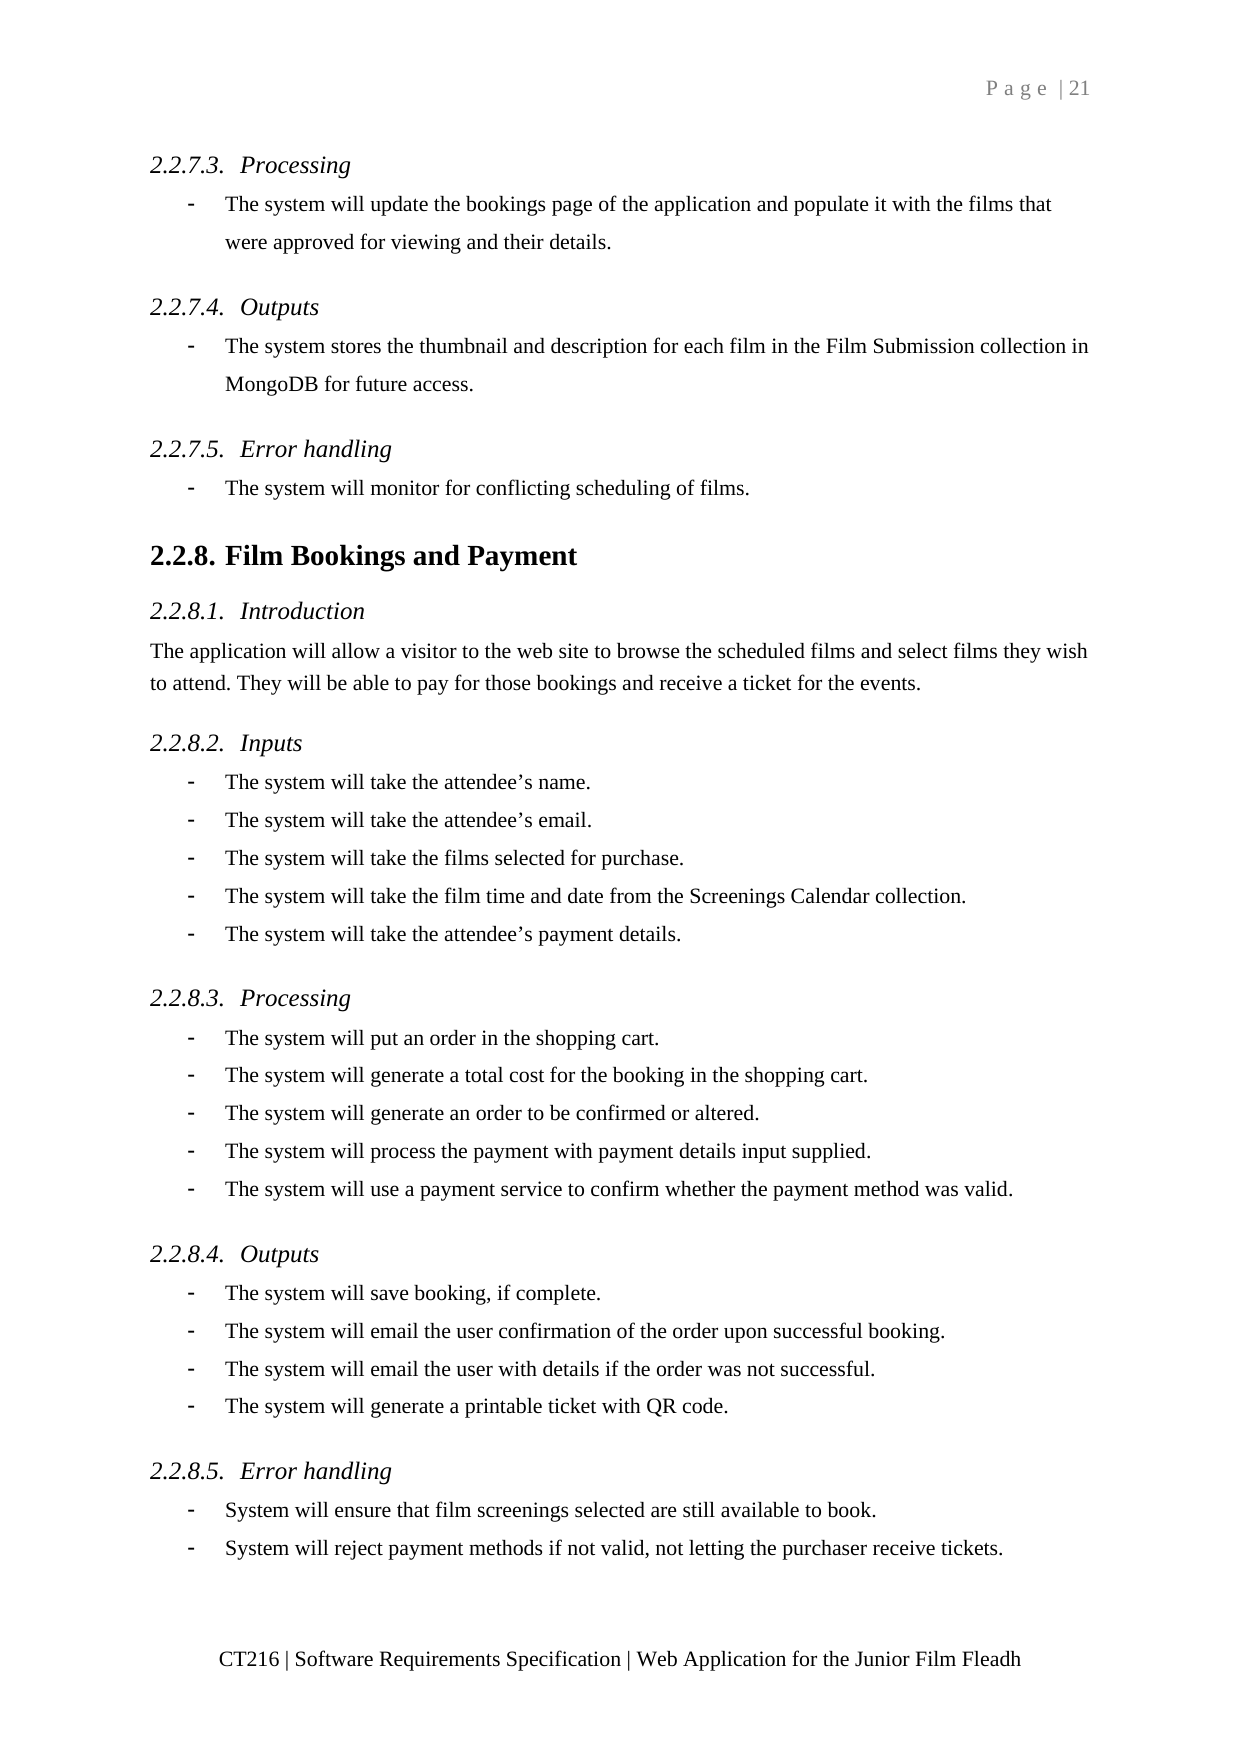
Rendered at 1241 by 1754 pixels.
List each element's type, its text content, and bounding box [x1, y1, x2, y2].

subtitle Film Bookings and Payment [150, 538, 1090, 571]
list The system stores the thumbnail and description for each film in the Film Submission collection in MongoDB for future access. [187, 333, 1090, 396]
subtitle Inputs [150, 728, 1090, 757]
list The system will monitor for conflicting scheduling of films. [187, 475, 1090, 500]
list System will ensure that film screenings selected are still available to book. [187, 1497, 1090, 1523]
subtitle Processing [150, 150, 1090, 179]
list The system will take the attendee’s payment details. [187, 921, 1090, 946]
list The system will process the payment with payment details input supplied. [187, 1138, 1090, 1163]
list The system will take the attendee’s email. [187, 807, 1090, 832]
list The system will generate a printable ticket with QR code. [187, 1393, 1090, 1418]
subtitle Error handling [150, 434, 1090, 462]
list The system will take the film time and date from the Screenings Calendar collection. [187, 883, 1090, 908]
subtitle Introduction [150, 596, 1090, 625]
list The system will put an order in the shopping cart. [187, 1024, 1090, 1050]
subtitle Outputs [150, 1239, 1090, 1267]
subtitle Outputs [150, 292, 1090, 321]
list The system will take the films selected for purchase. [187, 845, 1090, 870]
text The application will allow a visitor to the web site to browse the scheduled films and select films they wish to attend. They will be able to pay for those bookings and receive a ticket for the events. [150, 638, 1090, 696]
list The system will email the user with details if the order was not successful. [187, 1356, 1090, 1381]
list The system will update the bookings page of the application and populate it with the films that were approved for viewing and their details. [187, 191, 1090, 254]
list The system will save booking, if complete. [187, 1280, 1090, 1305]
subtitle Processing [150, 983, 1090, 1012]
subtitle Error handling [150, 1456, 1090, 1485]
list The system will use a payment service to confirm whether the payment method was valid. [187, 1176, 1090, 1201]
list The system will take the attendee’s name. [187, 769, 1090, 794]
list System will reject payment methods if not valid, not letting the purchaser receive tickets. [187, 1535, 1090, 1560]
list The system will generate a total cost for the booking in the shopping cart. [187, 1062, 1090, 1088]
list The system will email the user confirmation of the order upon successful booking. [187, 1318, 1090, 1343]
list The system will generate an order to be confirmed or altered. [187, 1100, 1090, 1125]
